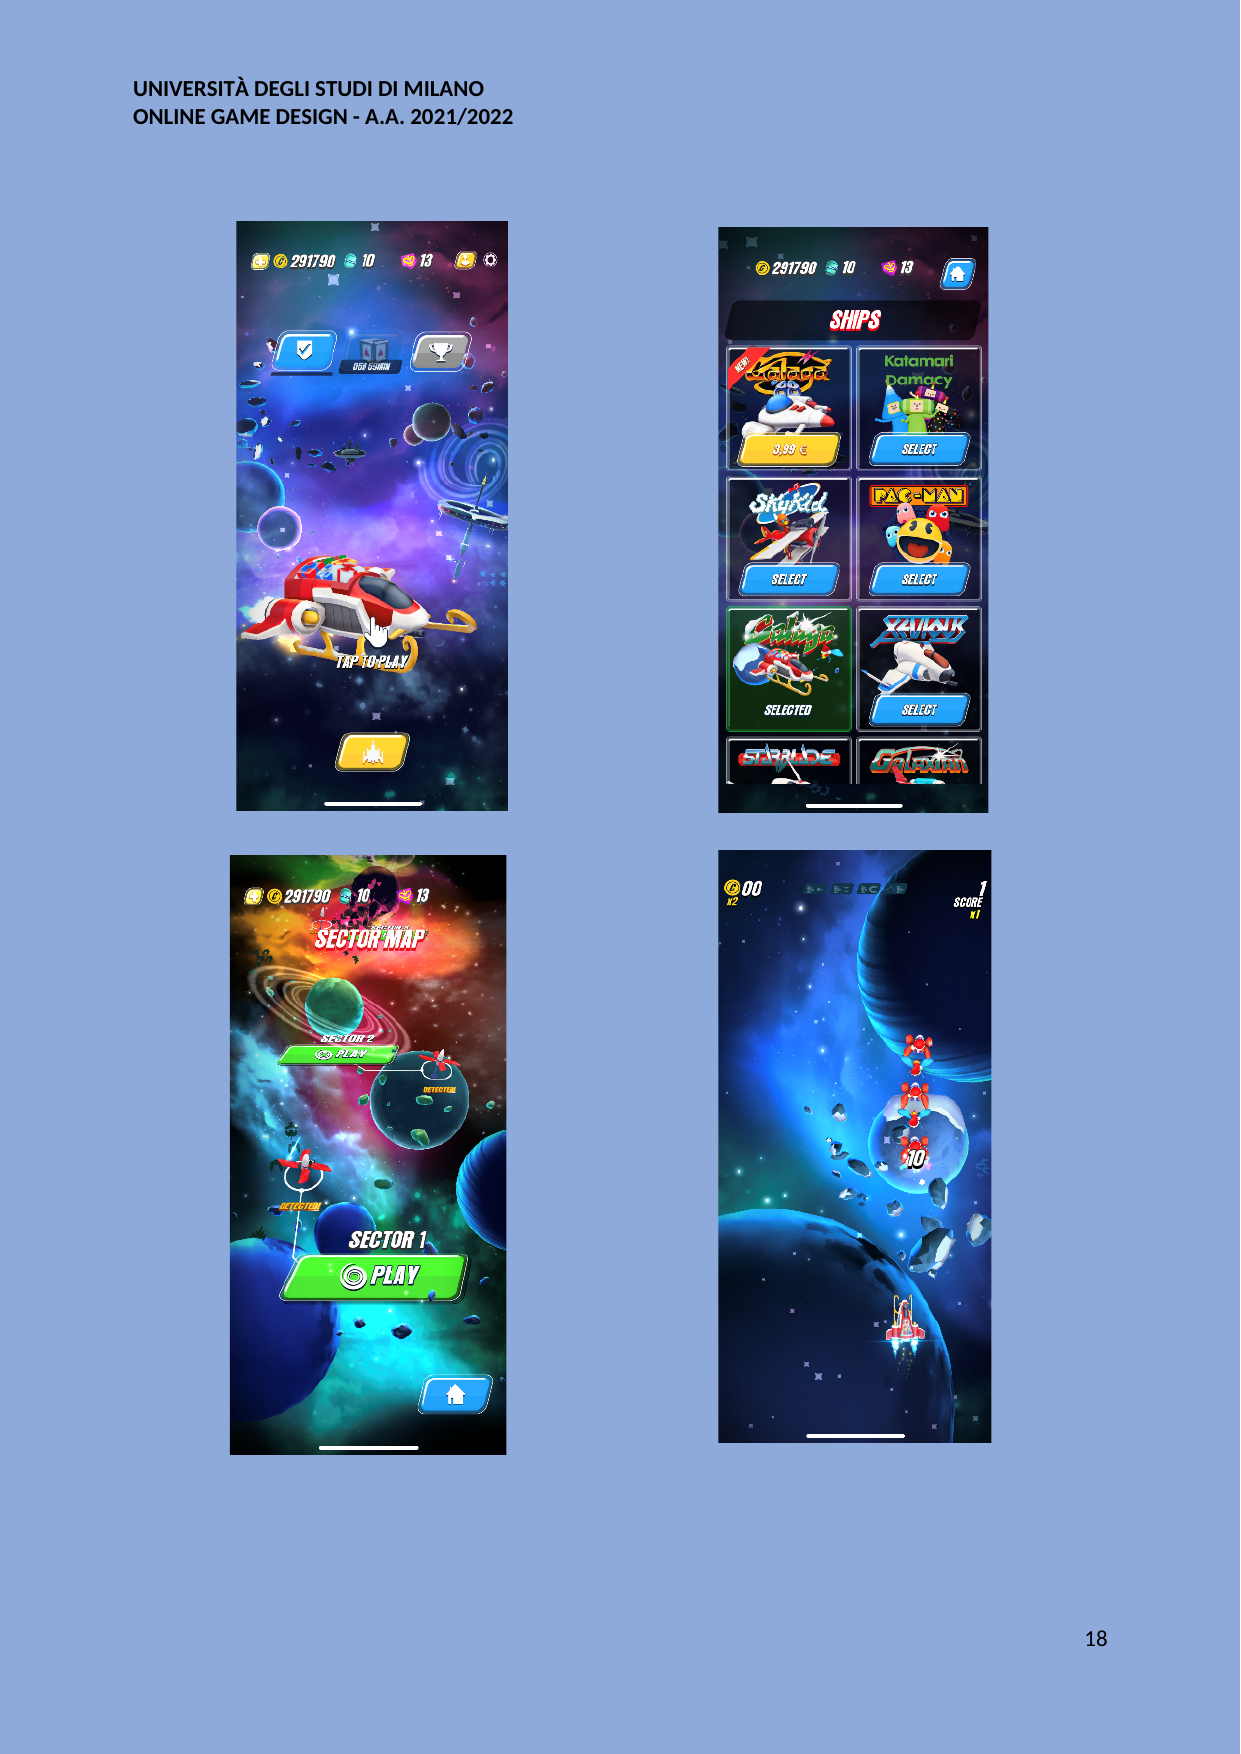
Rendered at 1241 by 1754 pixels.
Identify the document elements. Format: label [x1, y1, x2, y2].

table_cell [620, 850, 1107, 1492]
table_header [133, 207, 620, 850]
picture [718, 850, 992, 1443]
table_header [620, 207, 1107, 850]
table_cell [133, 850, 620, 1492]
picture [236, 221, 508, 811]
picture [718, 227, 989, 813]
picture [229, 855, 507, 1455]
